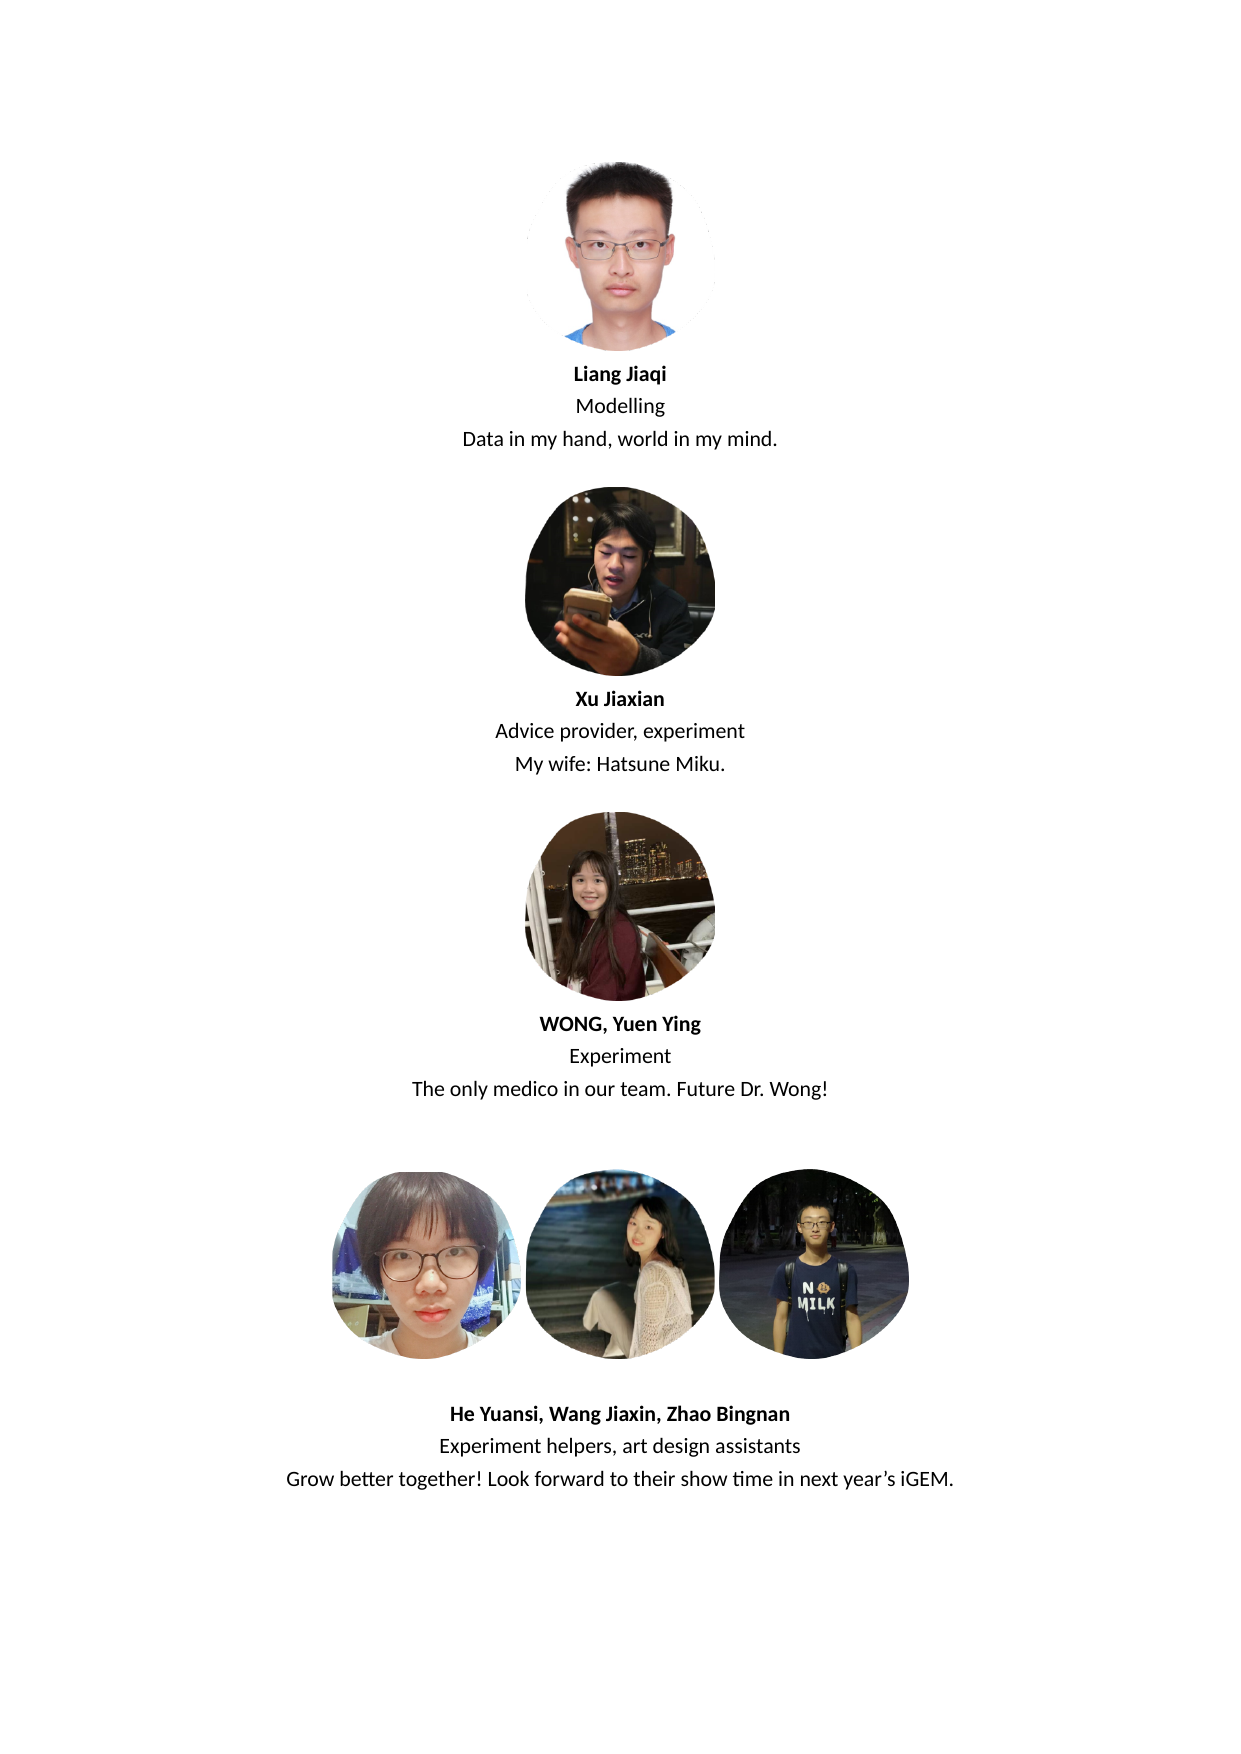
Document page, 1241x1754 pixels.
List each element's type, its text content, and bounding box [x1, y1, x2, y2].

text Xu Jiaxian [187, 682, 1053, 714]
picture [525, 487, 715, 676]
picture [719, 1169, 909, 1359]
picture [525, 162, 715, 351]
text Experiment [187, 1039, 1053, 1072]
text The only medico in our team. Future Dr. Wong! [187, 1072, 1053, 1104]
text My wife: Hatsune Miku. [187, 747, 1053, 779]
text Modelling [187, 389, 1053, 422]
text Liang Jiaqi [187, 357, 1053, 389]
text Experiment helpers, art design assistants [187, 1429, 1053, 1462]
picture [525, 1169, 715, 1359]
picture [525, 812, 715, 1001]
text He Yuansi, Wang Jiaxin, Zhao Bingnan [187, 1397, 1053, 1429]
text Grow better together! Look forward to their show time in next year’s iGEM. [187, 1462, 1053, 1494]
text Data in my hand, world in my mind. [187, 422, 1053, 454]
picture [331, 1169, 521, 1359]
text Advice provider, experiment [187, 714, 1053, 747]
text WONG, Yuen Ying [187, 1007, 1053, 1039]
